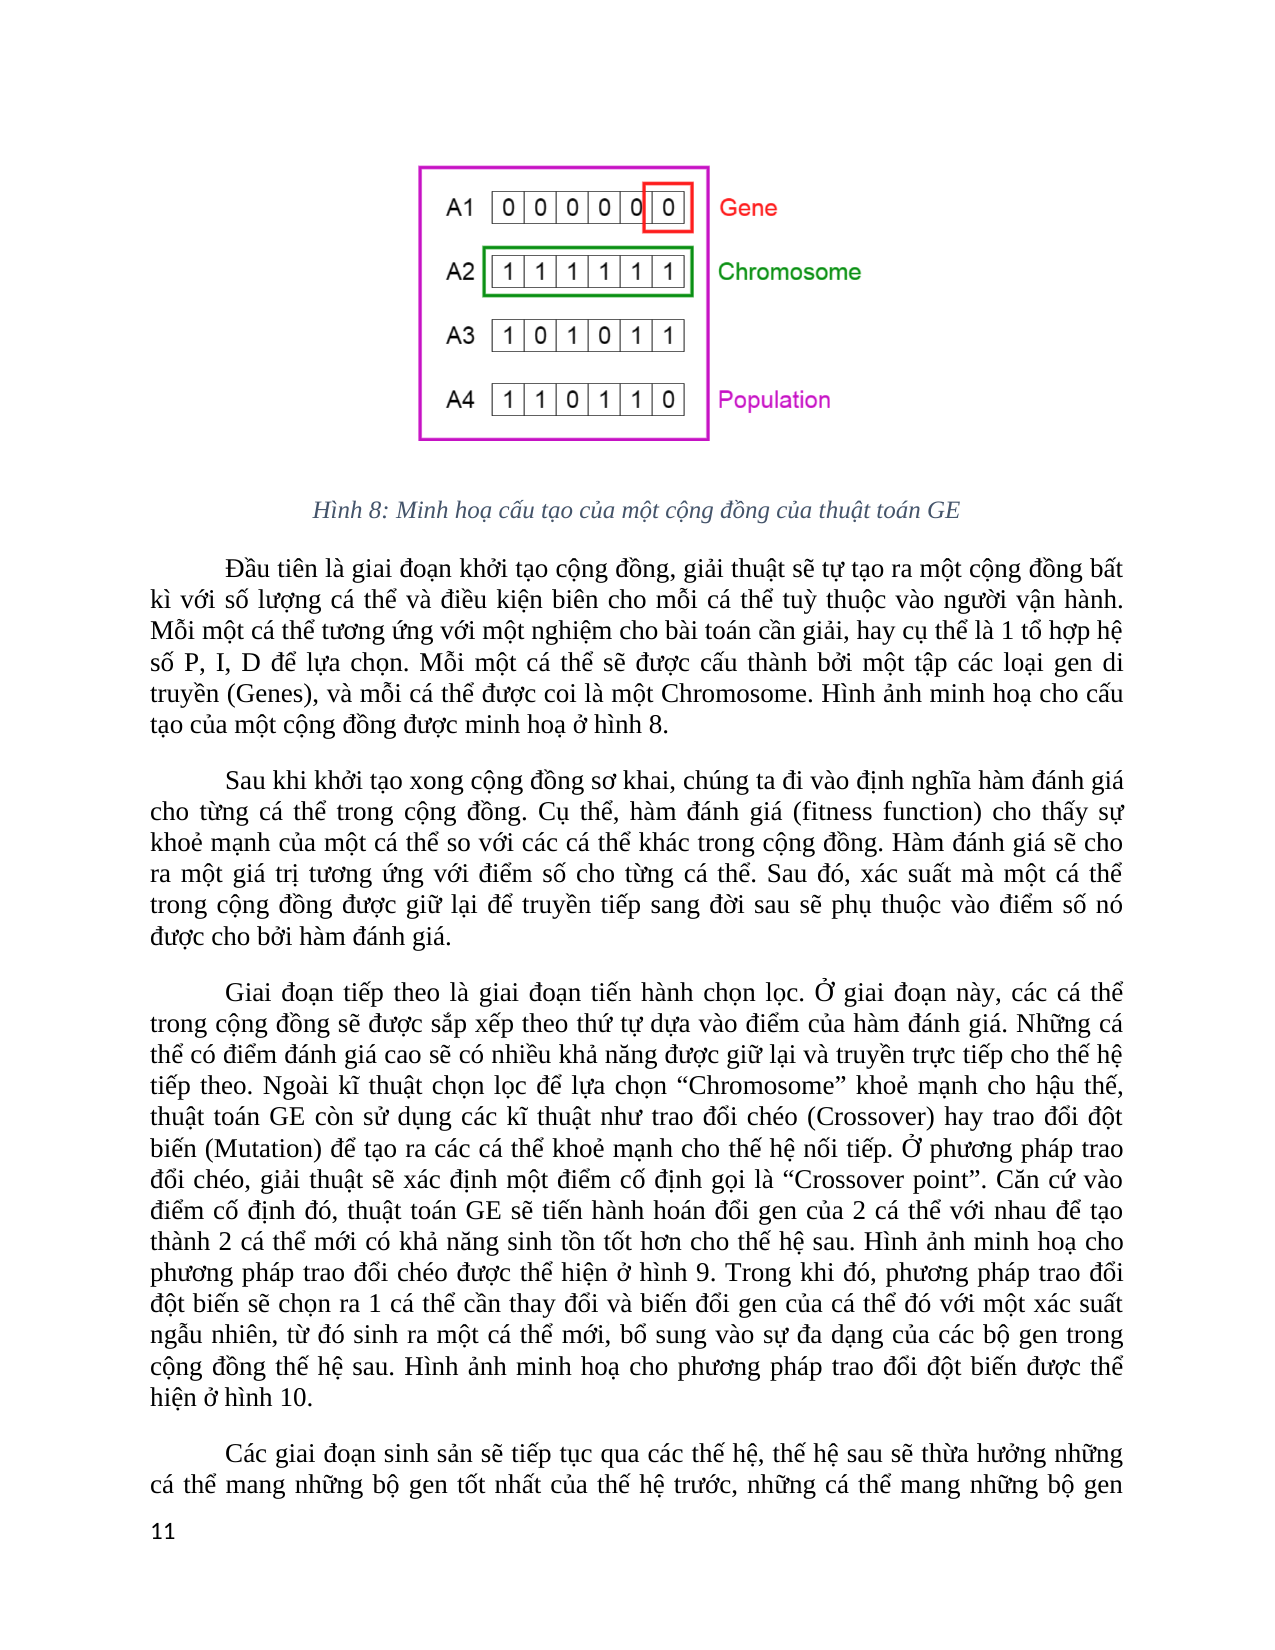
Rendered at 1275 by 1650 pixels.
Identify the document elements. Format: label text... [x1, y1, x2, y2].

text Đầu tiên là giai đoạn khởi tạo cộng đồng, giải thuật sẽ tự tạo ra một cộng đồng bất kì với số lượng cá thể và điều kiện biên cho mỗi cá thể tuỳ thuộc vào người vận hành. Mỗi một cá thể tương ứng với một nghiệm cho bài toán cần giải, hay cụ thể là 1 tổ hợp hệ số P, I, D để lựa chọn. Mỗi một cá thể sẽ được cấu thành bởi một tập các loại gen di truyền (Genes), và mỗi cá thể được coi là một Chromosome. Hình ảnh minh hoạ cho cấu tạo của một cộng đồng được minh hoạ ở hình 8. [150, 553, 1125, 739]
text Giai đoạn tiếp theo là giai đoạn tiến hành chọn lọc. Ở giai đoạn này, các cá thể trong cộng đồng sẽ được sắp xếp theo thứ tự dựa vào điểm của hàm đánh giá. Những cá thể có điểm đánh giá cao sẽ có nhiều khả năng được giữ lại và truyền trực tiếp cho thế hệ tiếp theo. Ngoài kĩ thuật chọn lọc để lựa chọn “Chromosome” khoẻ mạnh cho hậu thế, thuật toán GE còn sử dụng các kĩ thuật như trao đổi chéo (Crossover) hay trao đổi đột biến (Mutation) để tạo ra các cá thể khoẻ mạnh cho thế hệ nối tiếp. Ở phương pháp trao đổi chéo, giải thuật sẽ xác định một điểm cố định gọi là “Crossover point”. Căn cứ vào điểm cố định đó, thuật toán GE sẽ tiến hành hoán đổi gen của 2 cá thể với nhau để tạo thành 2 cá thể mới có khả năng sinh tồn tốt hơn cho thế hệ sau. Hình ảnh minh hoạ cho phương pháp trao đổi chéo được thể hiện ở hình 9. Trong khi đó, phương pháp trao đổi đột biến sẽ chọn ra 1 cá thể cần thay đổi và biến đổi gen của cá thể đó với một xác suất ngẫu nhiên, từ đó sinh ra một cá thể mới, bổ sung vào sự đa dạng của các bộ gen trong cộng đồng thế hệ sau. Hình ảnh minh hoạ cho phương pháp trao đổi đột biến được thể hiện ở hình 10. [150, 976, 1125, 1412]
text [150, 1437, 1125, 1499]
picture [409, 157, 866, 446]
text Sau khi khởi tạo xong cộng đồng sơ khai, chúng ta đi vào định nghĩa hàm đánh giá cho từng cá thể trong cộng đồng. Cụ thể, hàm đánh giá (fitness function) cho thấy sự khoẻ mạnh của một cá thể so với các cá thể khác trong cộng đồng. Hàm đánh giá sẽ cho ra một giá trị tương ứng với điểm số cho từng cá thể. Sau đó, xác suất mà một cá thể trong cộng đồng được giữ lại để truyền tiếp sang đời sau sẽ phụ thuộc vào điểm số nó được cho bởi hàm đánh giá. [150, 764, 1125, 951]
